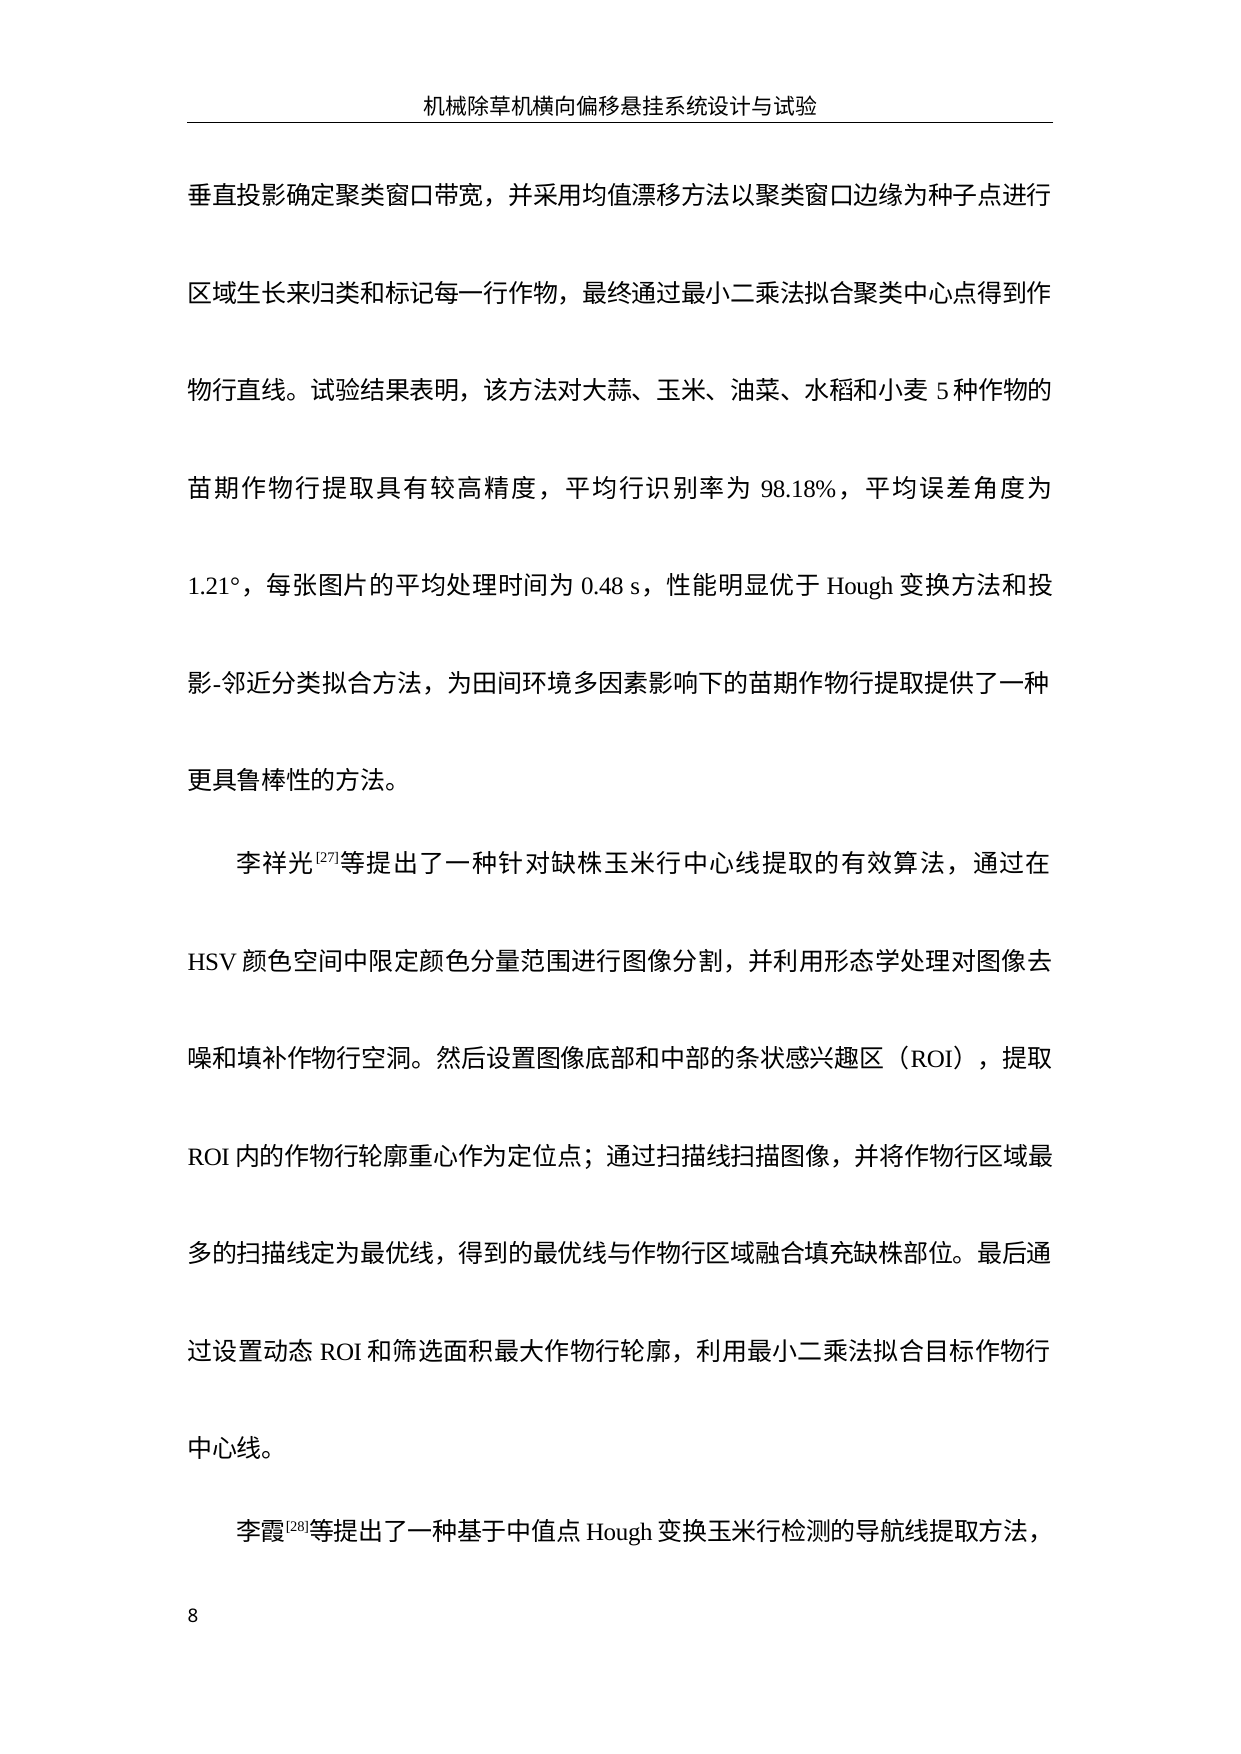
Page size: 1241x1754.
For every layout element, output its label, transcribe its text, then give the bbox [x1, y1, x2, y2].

text 李祥光[27]等提出了一种针对缺株玉米行中心线提取的有效算法，通过在HSV颜色空间中限定颜色分量范围进行图像分割，并利用形态学处理对图像去噪和填补作物行空洞。然后设置图像底部和中部的条状感兴趣区（ROI），提取ROI内的作物行轮廓重心作为定位点；通过扫描线扫描图像，并将作物行区域最多的扫描线定为最优线，得到的最优线与作物行区域融合填充缺株部位。最后通过设置动态ROI和筛选面积最大作物行轮廓，利用最小二乘法拟合目标作物行中心线。 [187, 829, 1053, 1479]
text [187, 1497, 1053, 1562]
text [187, 161, 1053, 811]
